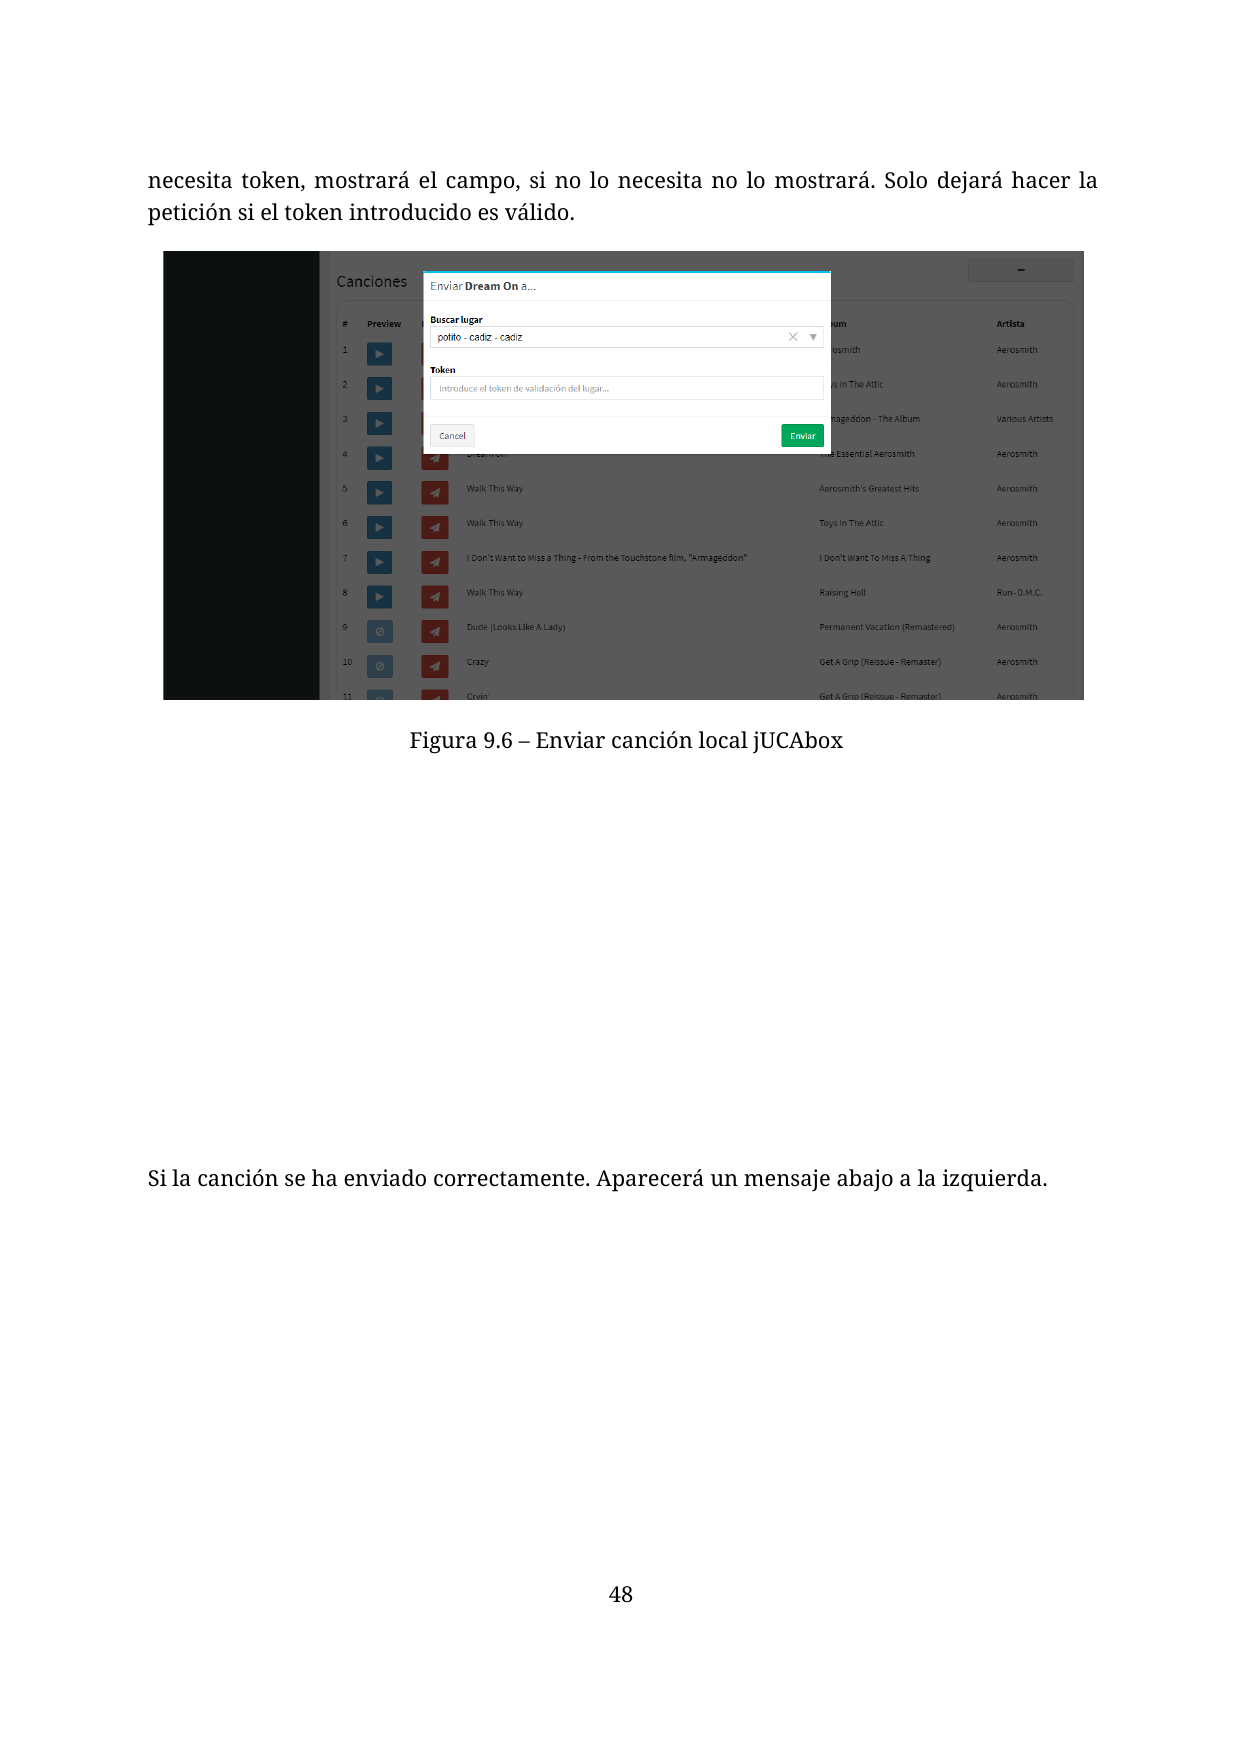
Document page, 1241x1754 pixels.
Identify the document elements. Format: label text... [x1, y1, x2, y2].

text Figura 9.6 – Enviar canción local jUCAbox [148, 725, 1105, 755]
text Si la canción se ha enviado correctamente. Aparecerá un mensaje abajo a la izquierda. [148, 1163, 1099, 1192]
picture [163, 251, 1084, 700]
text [148, 164, 1099, 226]
